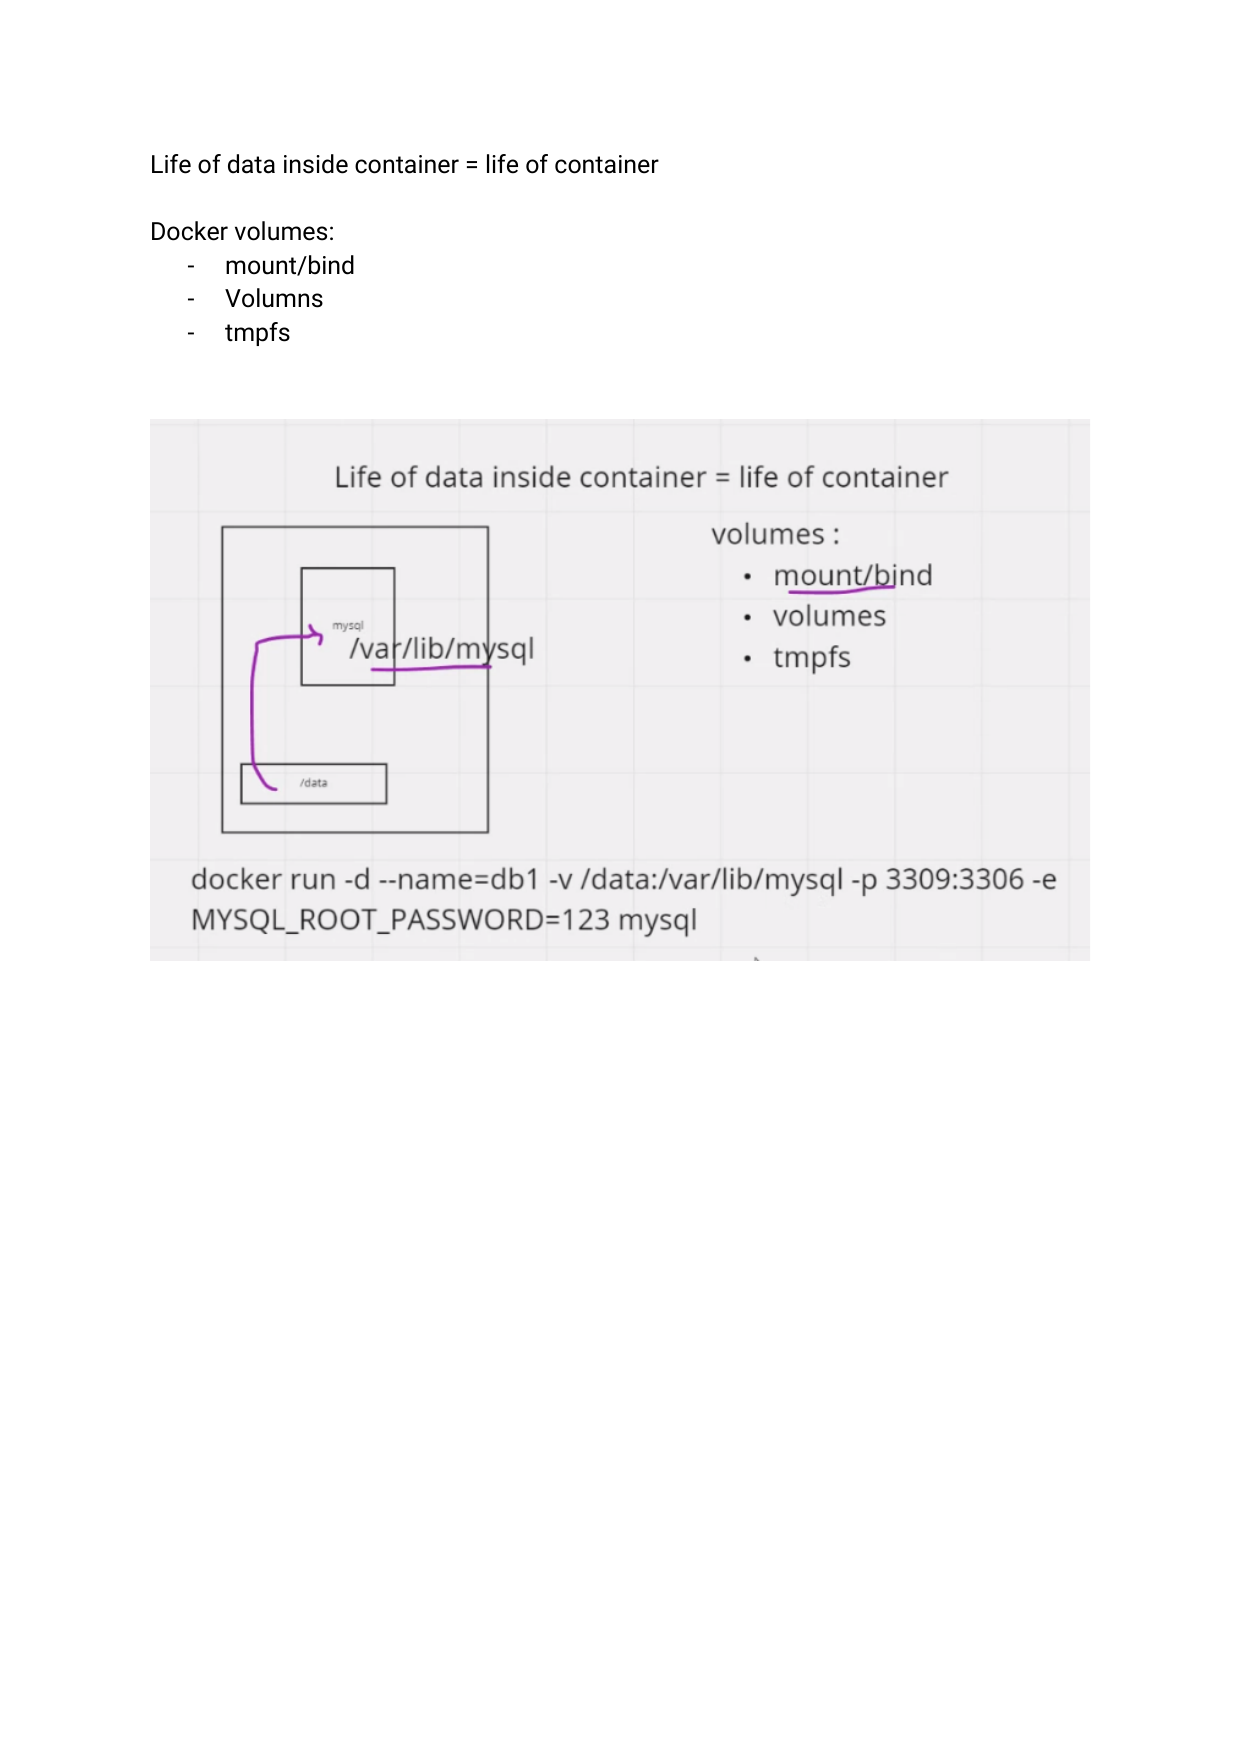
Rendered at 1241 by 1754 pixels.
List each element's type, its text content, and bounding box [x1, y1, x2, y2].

text Docker volumes: [150, 217, 1090, 247]
list mount/bind [187, 251, 1090, 280]
list Volumns [187, 284, 1090, 314]
text Life of data inside container = life of container [150, 150, 1090, 179]
list tmpfs [187, 318, 1090, 347]
picture [150, 419, 1091, 961]
